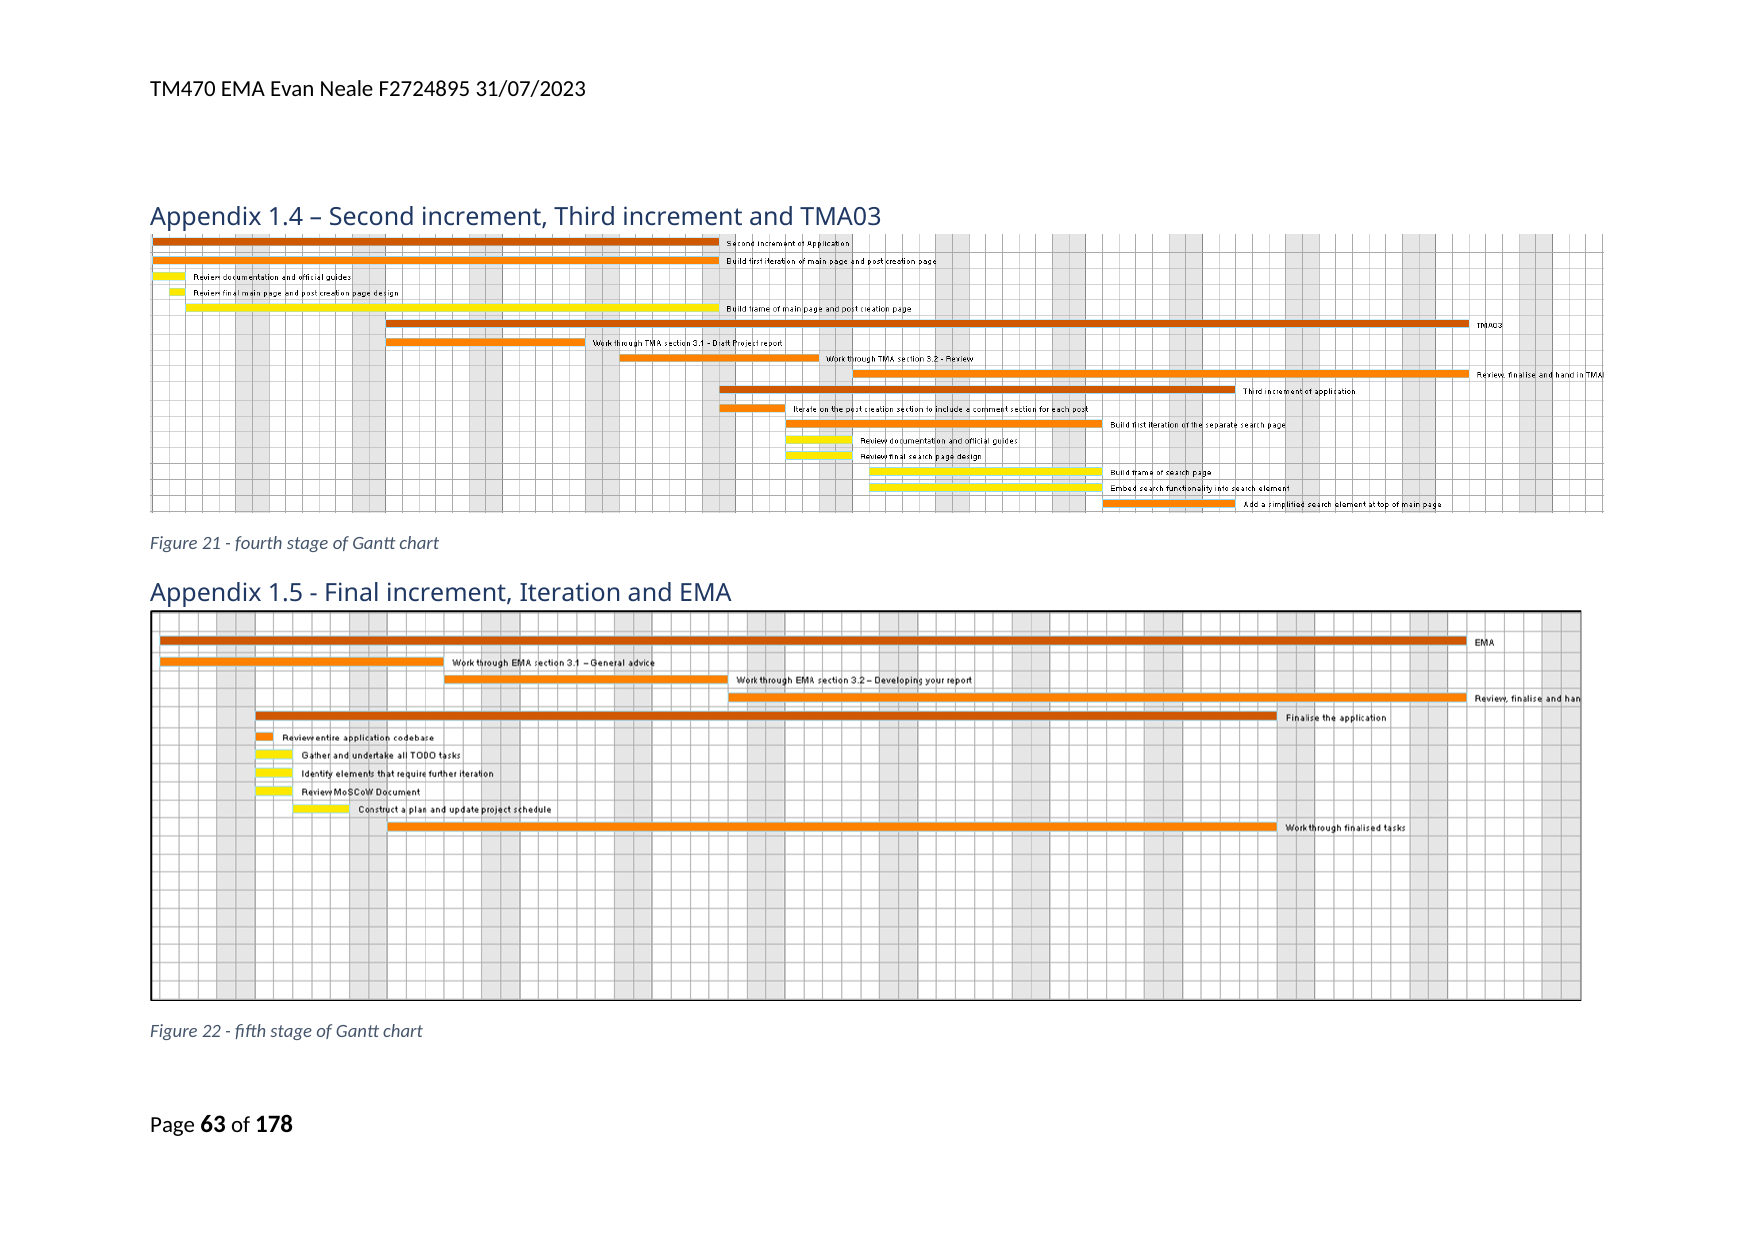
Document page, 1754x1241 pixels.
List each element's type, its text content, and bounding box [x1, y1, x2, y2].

picture [150, 610, 1582, 1001]
subtitle Appendix 1.5 - Final increment, Iteration and EMA [150, 575, 1604, 609]
subtitle Appendix 1.4 – Second increment, Third increment and TMA03 [150, 198, 1604, 232]
picture [150, 234, 1604, 513]
